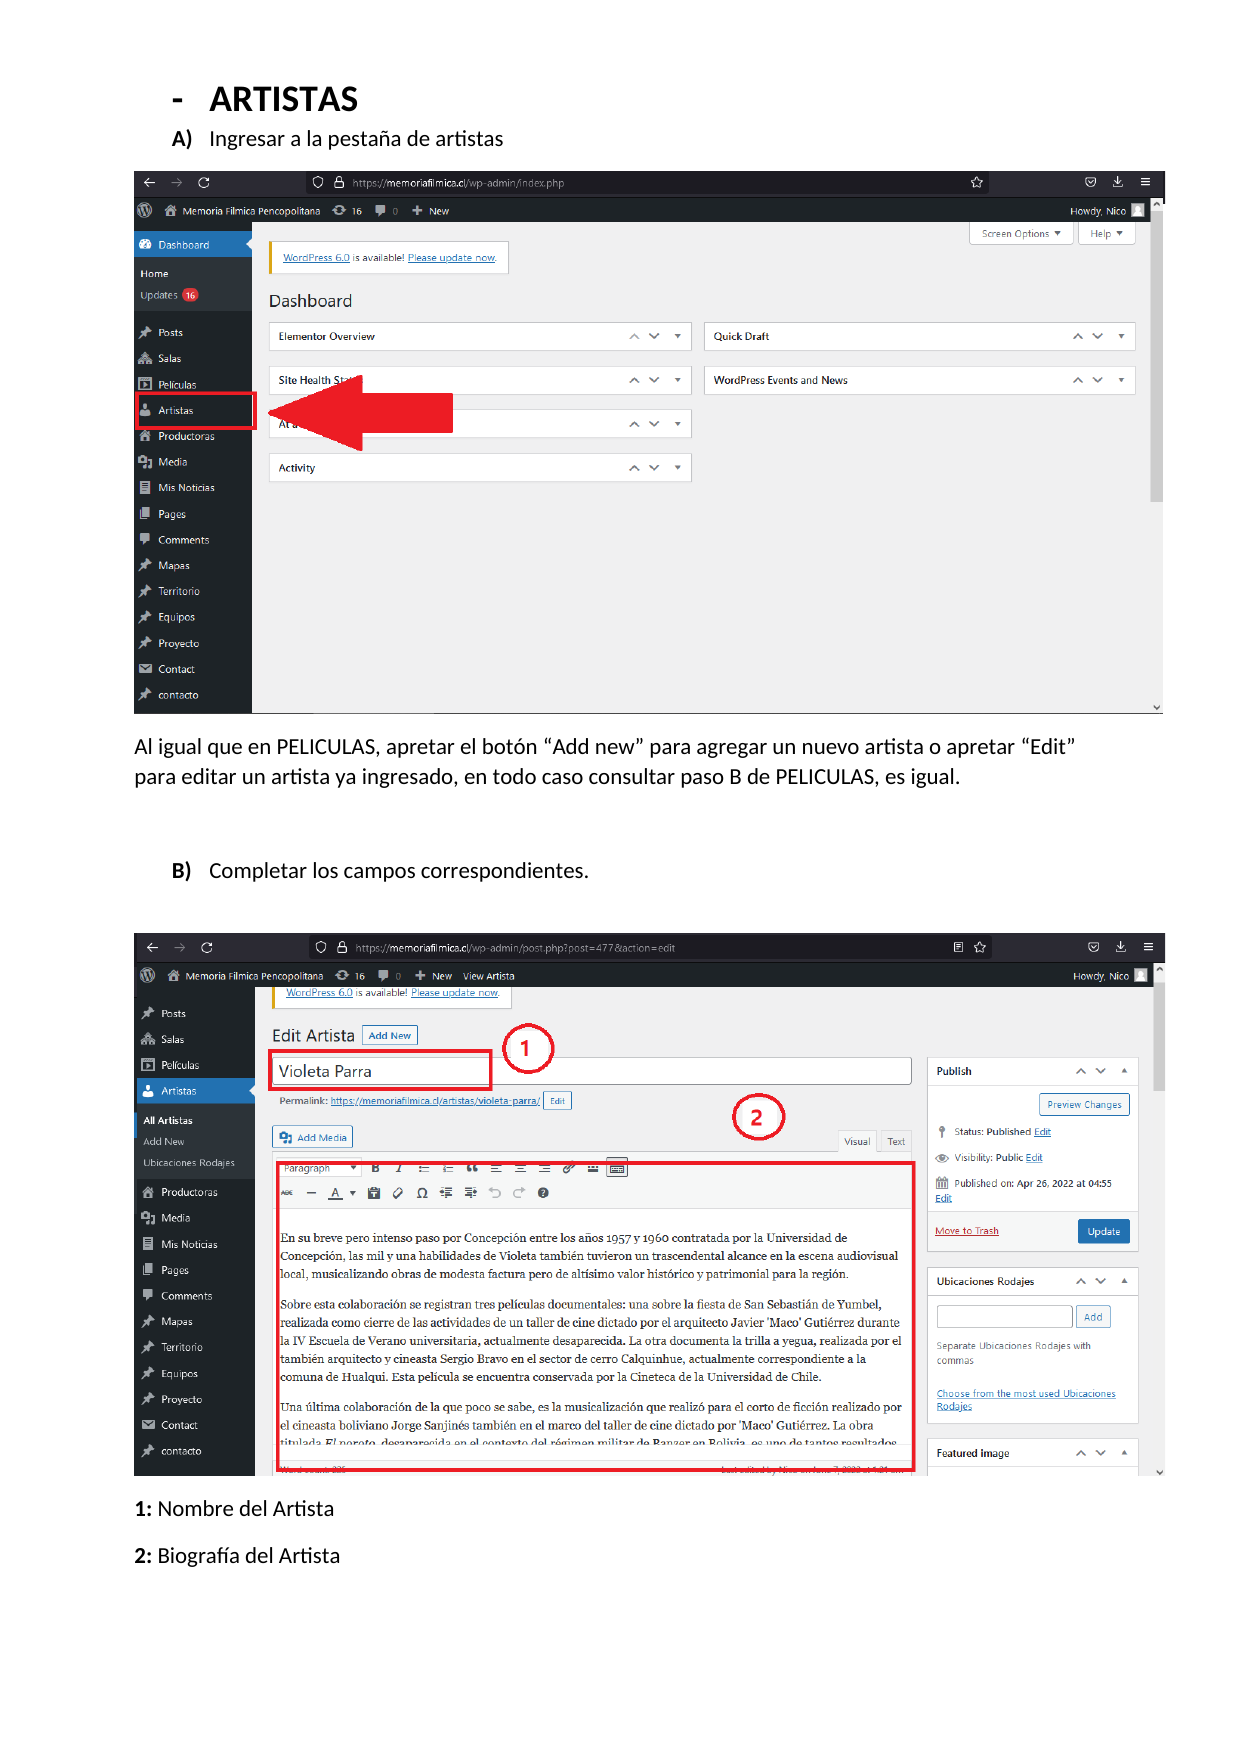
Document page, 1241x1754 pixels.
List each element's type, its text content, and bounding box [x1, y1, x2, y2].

list Completar los campos correspondientes. [172, 856, 1106, 884]
picture [134, 933, 1166, 1476]
picture [134, 171, 1166, 714]
text 2: Biografía del Artista [134, 1541, 1106, 1569]
list Ingresar a la pestaña de artistas [172, 124, 1106, 152]
list ARTISTAS [172, 75, 1106, 121]
text Al igual que en PELICULAS, apretar el botón “Add new” para agregar un nuevo artista o apretar “Edit” para editar un artista ya ingresado, en todo caso consultar paso B de PELICULAS, es igual. [134, 732, 1106, 790]
text 1: Nombre del Artista [134, 1494, 1106, 1522]
